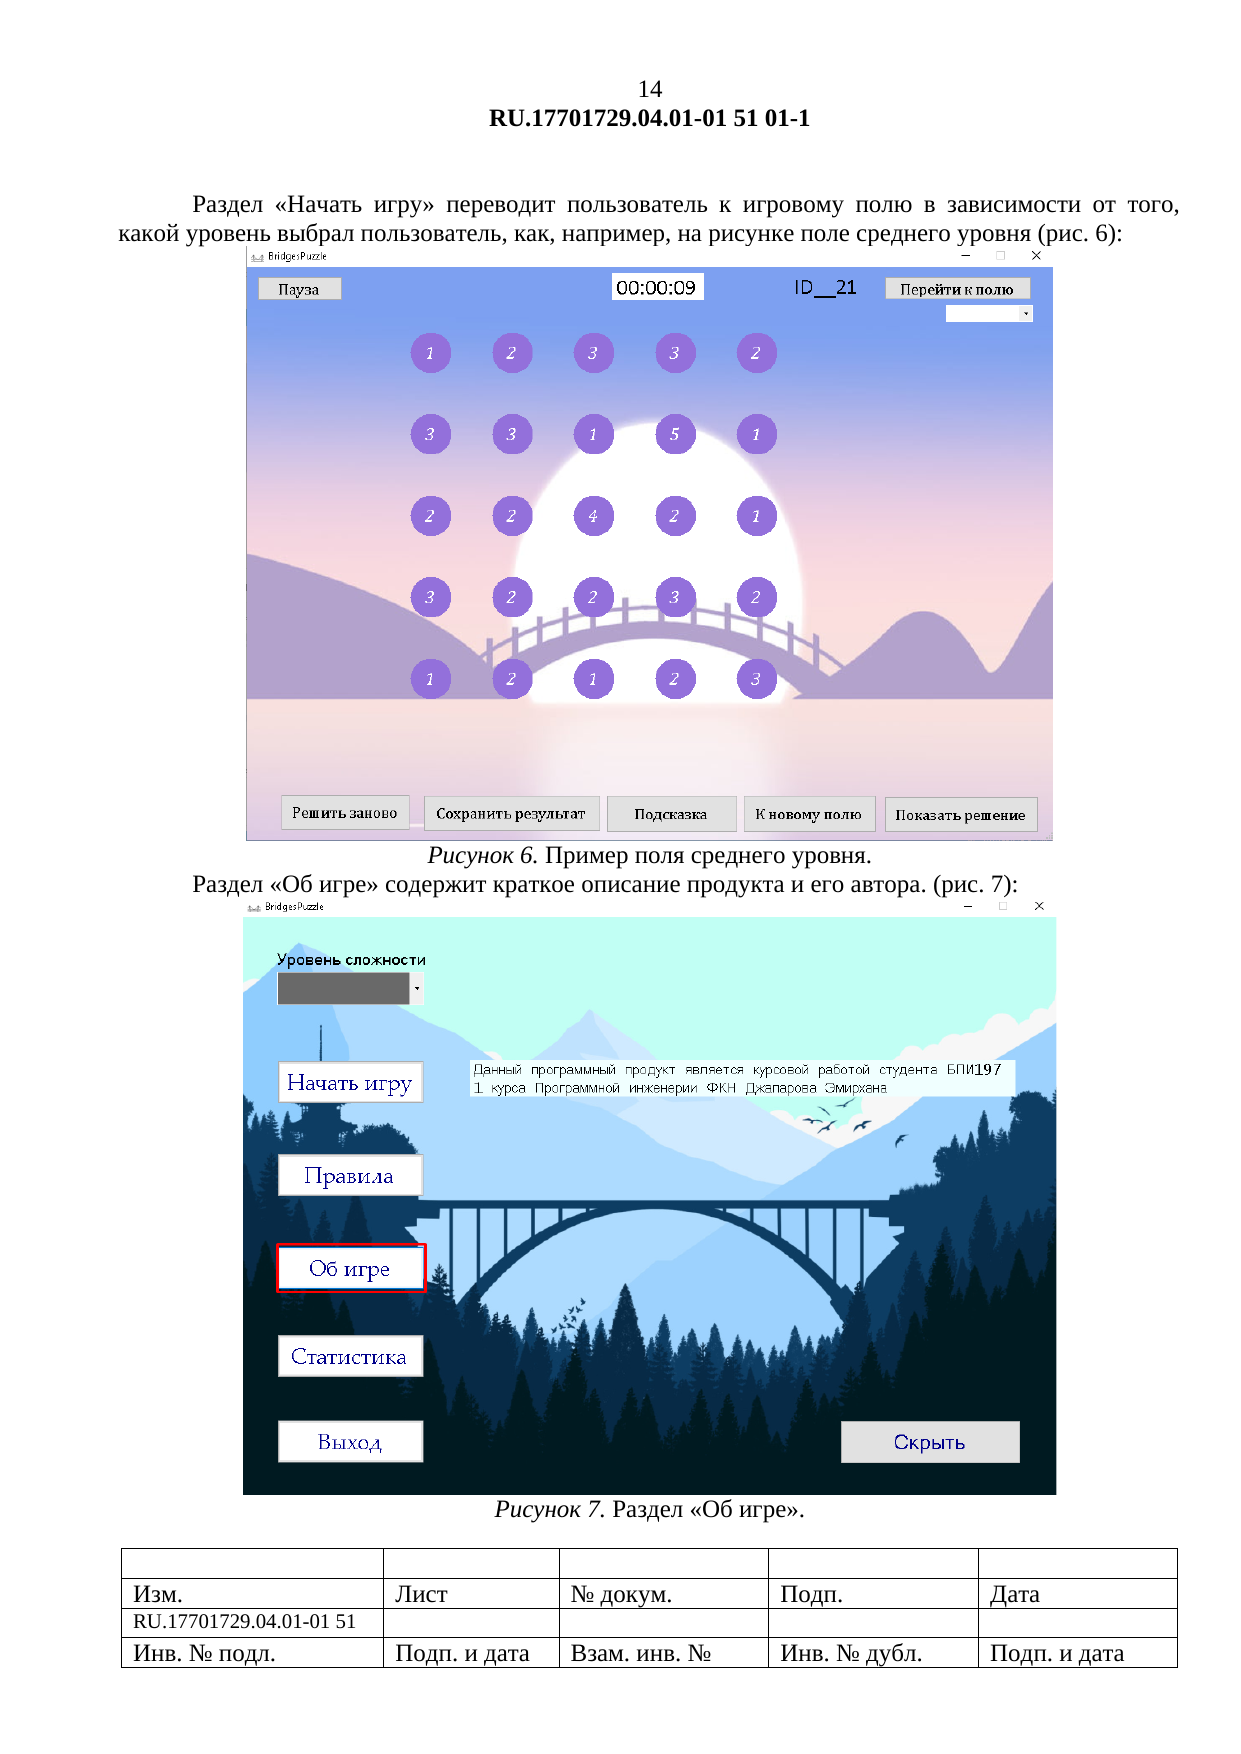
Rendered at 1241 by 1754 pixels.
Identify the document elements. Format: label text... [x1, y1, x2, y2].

text Раздел «Об игре» содержит краткое описание продукта и его автора. (рис. 7): [118, 869, 1181, 898]
text Рисунок 7. Раздел «Об игре». [118, 1494, 1181, 1523]
picture [246, 246, 1053, 841]
text Рисунок 6. Пример поля среднего уровня. [118, 841, 1181, 869]
text Раздел «Начать игру» переводит пользователь к игровому полю в зависимости от того, какой уровень выбрал пользователь, как, например, на рисунке поле среднего уровня (рис. 6): [118, 189, 1181, 246]
picture [243, 898, 1057, 1495]
